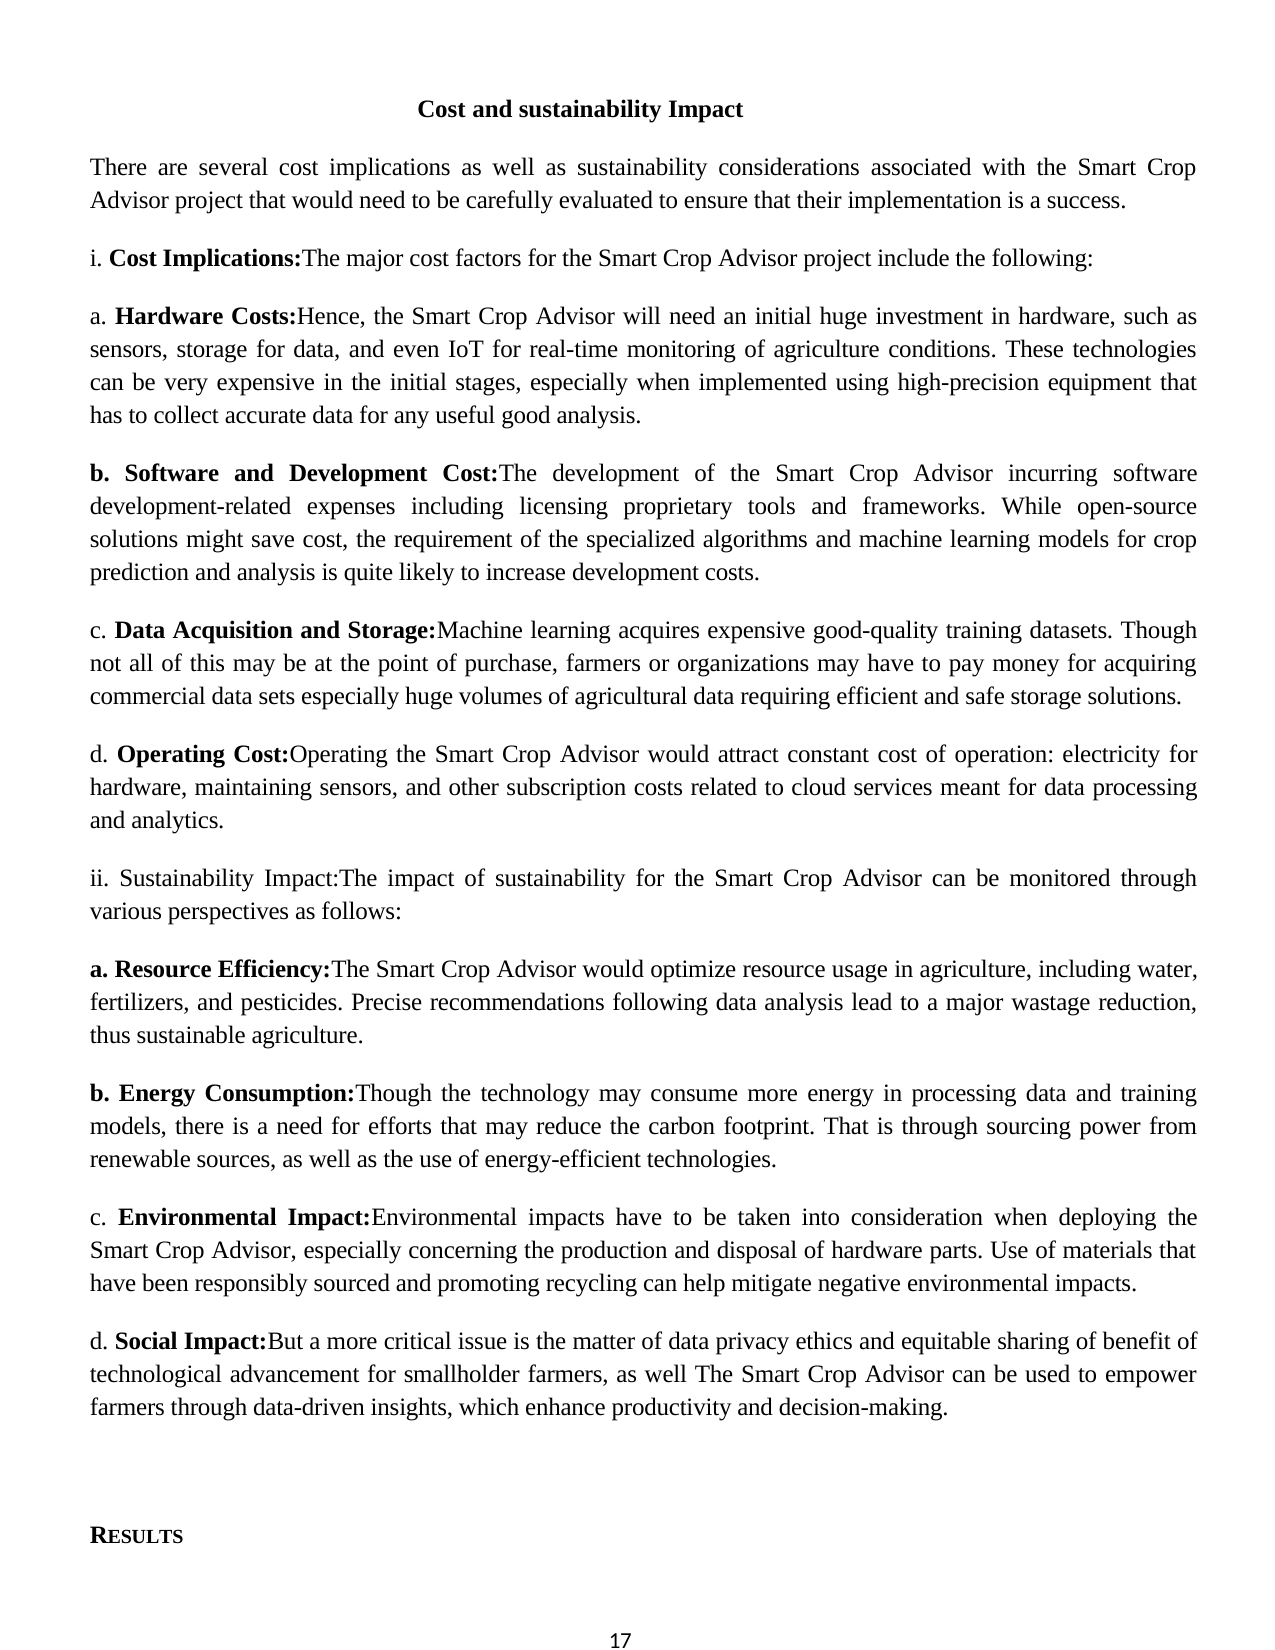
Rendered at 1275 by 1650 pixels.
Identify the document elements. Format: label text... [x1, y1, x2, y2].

subtitle a. Resource Efficiency:The Smart Crop Advisor would optimize resource usage in agriculture, including water, fertilizers, and pesticides. Precise recommendations following data analysis lead to a major wastage reduction, thus sustainable agriculture. [89, 954, 1198, 1049]
subtitle i. Cost Implications:The major cost factors for the Smart Crop Advisor project include the following: [89, 243, 1198, 272]
subtitle There are several cost implications as well as sustainability considerations associated with the Smart Crop Advisor project that would need to be carefully evaluated to ensure that their implementation is a success. [89, 152, 1198, 213]
subtitle c. Data Acquisition and Storage:Machine learning acquires expensive good-quality training datasets. Though not all of this may be at the point of purchase, farmers or organizations may have to pay money for acquiring commercial data sets especially huge volumes of agricultural data requiring efficient and safe storage solutions. [89, 615, 1198, 710]
subtitle b. Software and Development Cost:The development of the Smart Crop Advisor incurring software development-related expenses including licensing proprietary tools and frameworks. While open-source solutions might save cost, the requirement of the specialized algorithms and machine learning models for crop prediction and analysis is quite likely to increase development costs. [89, 458, 1198, 586]
subtitle d. Social Impact:But a more critical issue is the matter of data privacy ethics and equitable sharing of benefit of technological advancement for smallholder farmers, as well The Smart Crop Advisor can be used to empower farmers through data-driven insights, which enhance productivity and decision-making. [89, 1326, 1198, 1421]
subtitle b. Energy Consumption:Though the technology may consume more energy in processing data and training models, there is a need for efforts that may reduce the carbon footprint. That is through sourcing power from renewable sources, as well as the use of energy-efficient technologies. [89, 1078, 1198, 1173]
subtitle c. Environmental Impact:Environmental impacts have to be taken into consideration when deploying the Smart Crop Advisor, especially concerning the production and disposal of hardware parts. Use of materials that have been responsibly sourced and promoting recycling can help mitigate negative environmental impacts. [89, 1202, 1198, 1297]
subtitle ii. Sustainability Impact:The impact of sustainability for the Smart Crop Advisor can be monitored through various perspectives as follows: [89, 863, 1198, 925]
subtitle Cost and sustainability Impact [367, 94, 1198, 122]
subtitle d. Operating Cost:Operating the Smart Crop Advisor would attract constant cost of operation: electricity for hardware, maintaining sensors, and other subscription costs related to cloud services meant for data processing and analytics. [89, 739, 1198, 834]
subtitle a. Hardware Costs:Hence, the Smart Crop Advisor will need an initial huge investment in hardware, such as sensors, storage for data, and even IoT for real-time monitoring of agriculture conditions. These technologies can be very expensive in the initial stages, especially when implemented using high-precision equipment that has to collect accurate data for any useful good analysis. [89, 301, 1198, 429]
text Results [89, 1520, 1198, 1549]
